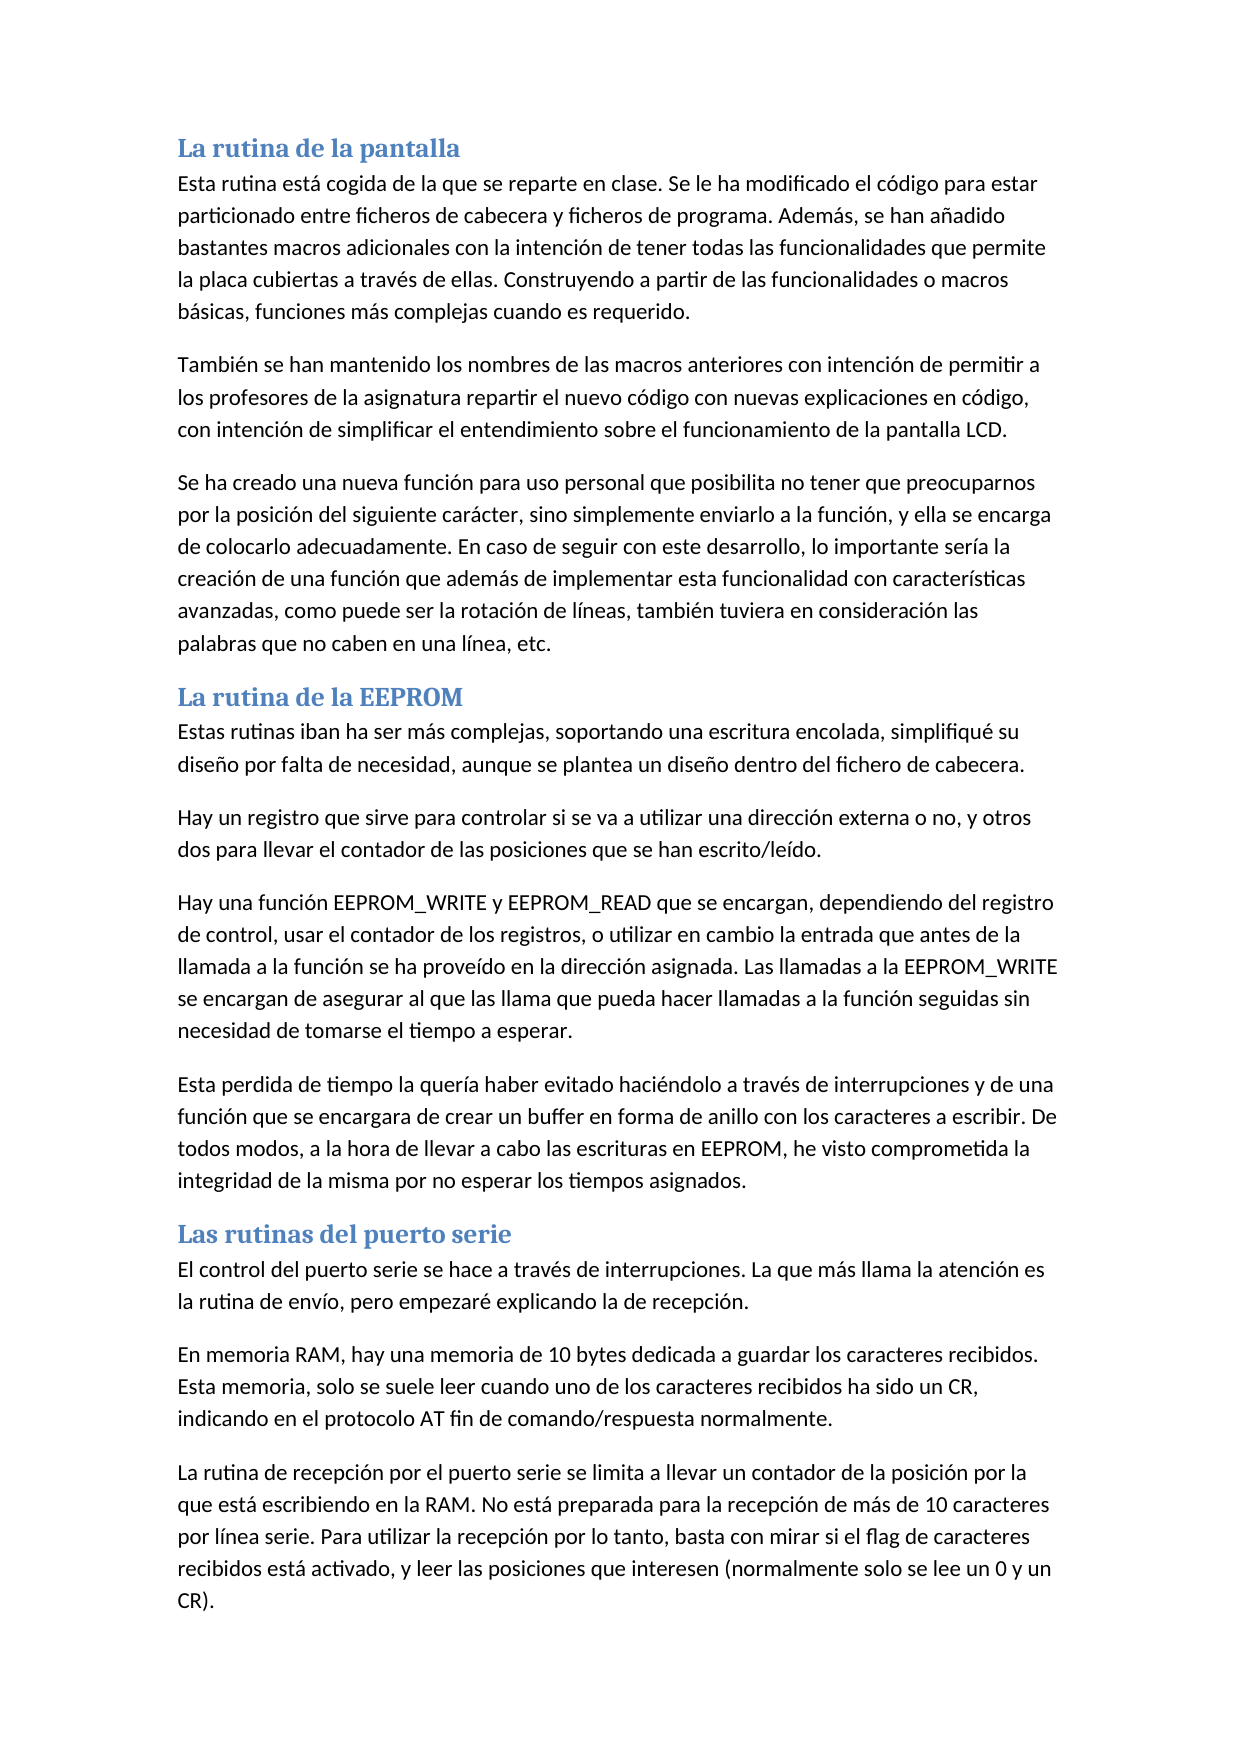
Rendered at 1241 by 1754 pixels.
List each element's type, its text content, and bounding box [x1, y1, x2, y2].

text Se ha creado una nueva función para uso personal que posibilita no tener que preocuparnos por la posición del siguiente carácter, sino simplemente enviarlo a la función, y ella se encarga de colocarlo adecuadamente. En caso de seguir con este desarrollo, lo importante sería la creación de una función que además de implementar esta funcionalidad con características avanzadas, como puede ser la rotación de líneas, también tuviera en consideración las palabras que no caben en una línea, etc. [177, 468, 1063, 657]
text Estas rutinas iban ha ser más complejas, soportando una escritura encolada, simplifiqué su diseño por falta de necesidad, aunque se plantea un diseño dentro del fichero de cabecera. [177, 717, 1063, 778]
subtitle La rutina de la pantalla [177, 133, 1063, 164]
text Hay un registro que sirve para controlar si se va a utilizar una dirección externa o no, y otros dos para llevar el contador de las posiciones que se han escrito/leído. [177, 803, 1063, 863]
text Esta rutina está cogida de la que se reparte en clase. Se le ha modificado el código para estar particionado entre ficheros de cabecera y ficheros de programa. Además, se han añadido bastantes macros adicionales con la intención de tener todas las funcionalidades que permite la placa cubiertas a través de ellas. Construyendo a partir de las funcionalidades o macros básicas, funciones más complejas cuando es requerido. [177, 169, 1063, 325]
text Esta perdida de tiempo la quería haber evitado haciéndolo a través de interrupciones y de una función que se encargara de crear un buffer en forma de anillo con los caracteres a escribir. De todos modos, a la hora de llevar a cabo las escrituras en EEPROM, he visto comprometida la integridad de la misma por no esperar los tiempos asignados. [177, 1070, 1063, 1194]
text El control del puerto serie se hace a través de interrupciones. La que más llama la atención es la rutina de envío, pero empezaré explicando la de recepción. [177, 1255, 1063, 1315]
text En memoria RAM, hay una memoria de 10 bytes dedicada a guardar los caracteres recibidos. Esta memoria, solo se suele leer cuando uno de los caracteres recibidos ha sido un CR, indicando en el protocolo AT fin de comando/respuesta normalmente. [177, 1340, 1063, 1433]
text También se han mantenido los nombres de las macros anteriores con intención de permitir a los profesores de la asignatura repartir el nuevo código con nuevas explicaciones en código, con intención de simplificar el entendimiento sobre el funcionamiento de la pantalla LCD. [177, 350, 1063, 443]
subtitle Las rutinas del puerto serie [177, 1219, 1063, 1250]
subtitle La rutina de la EEPROM [177, 682, 1063, 713]
text Hay una función EEPROM_WRITE y EEPROM_READ que se encargan, dependiendo del registro de control, usar el contador de los registros, o utilizar en cambio la entrada que antes de la llamada a la función se ha proveído en la dirección asignada. Las llamadas a la EEPROM_WRITE se encargan de asegurar al que las llama que pueda hacer llamadas a la función seguidas sin necesidad de tomarse el tiempo a esperar. [177, 888, 1063, 1045]
text La rutina de recepción por el puerto serie se limita a llevar un contador de la posición por la que está escribiendo en la RAM. No está preparada para la recepción de más de 10 caracteres por línea serie. Para utilizar la recepción por lo tanto, basta con mirar si el flag de caracteres recibidos está activado, y leer las posiciones que interesen (normalmente solo se lee un 0 y un CR). [177, 1458, 1063, 1614]
